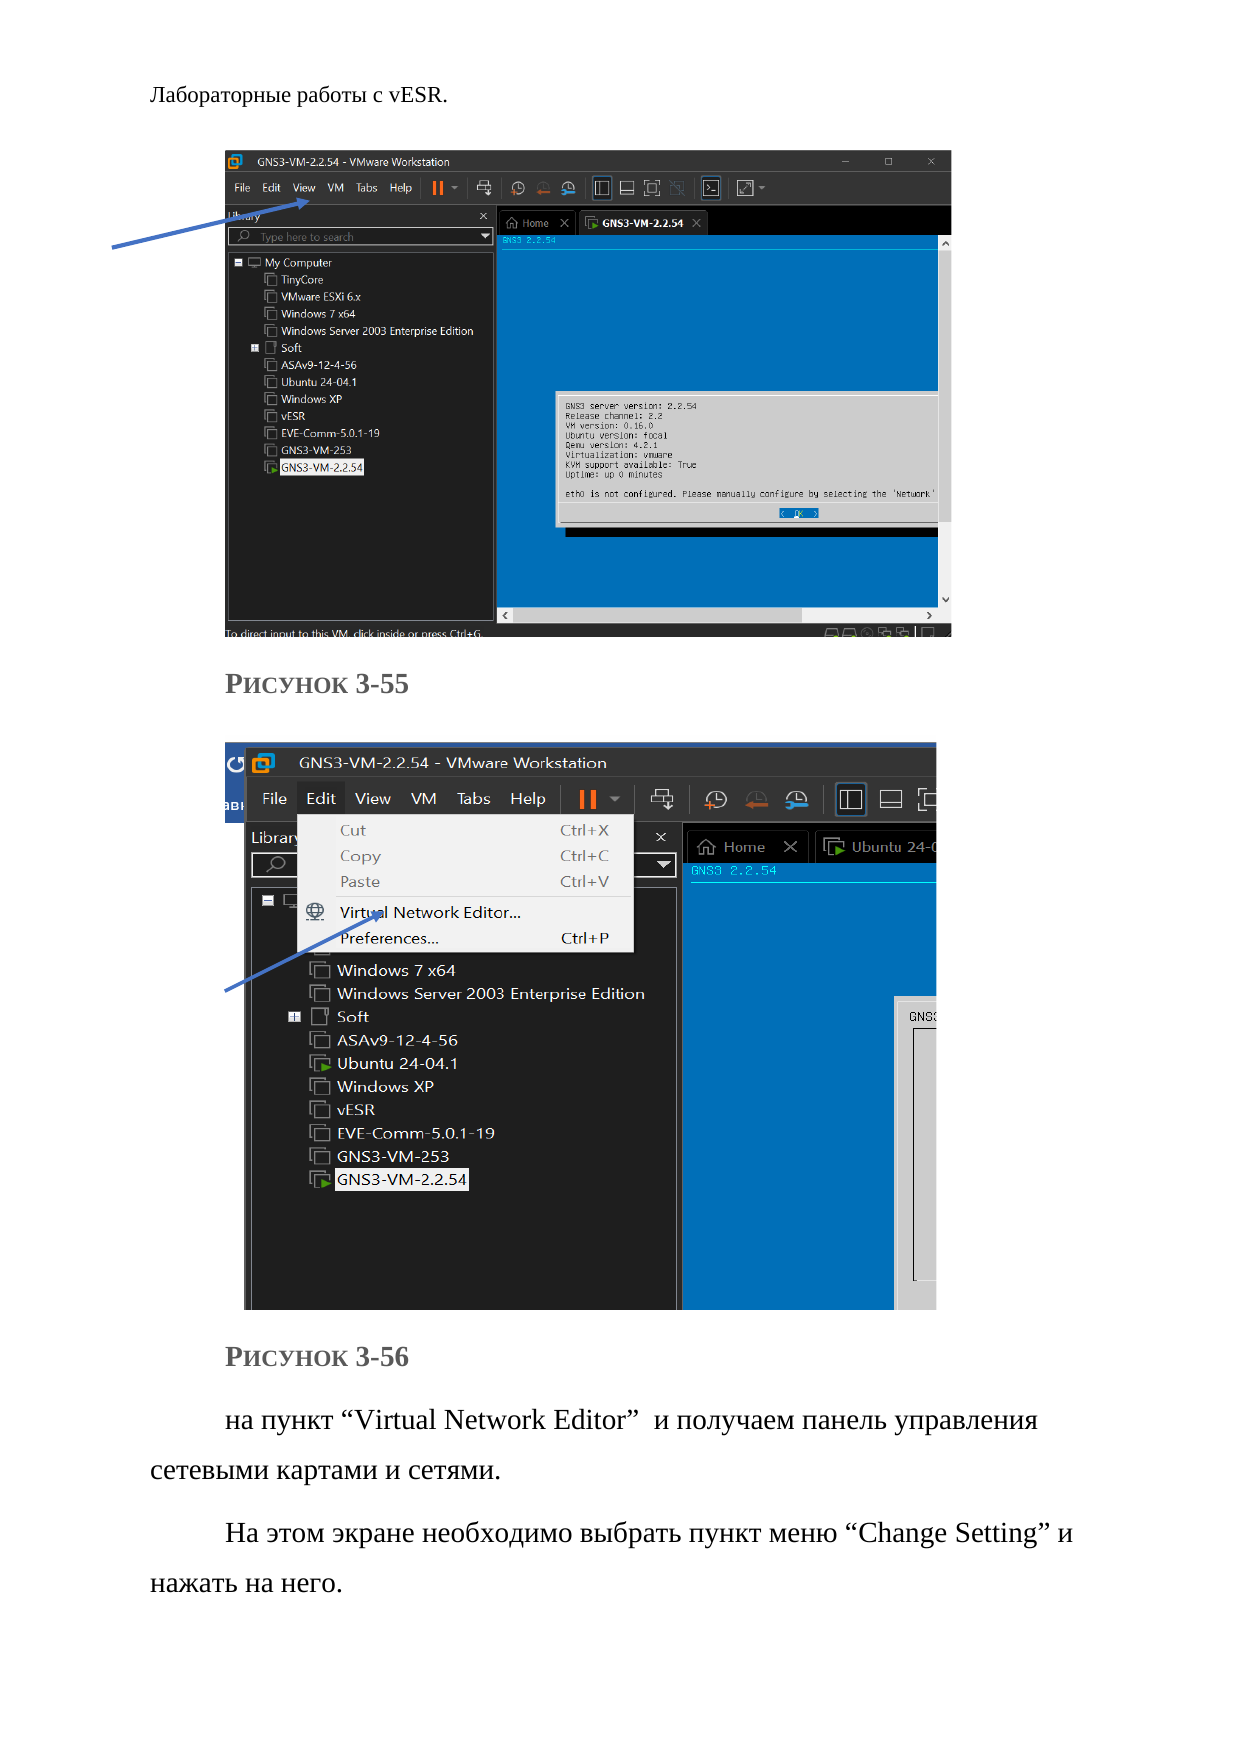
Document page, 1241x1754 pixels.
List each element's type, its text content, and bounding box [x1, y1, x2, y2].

text На этом экране необходимо выбрать пункт меню “Change Setting” и нажать на него. [150, 1515, 1090, 1599]
picture [225, 728, 937, 1310]
text на пункт “Virtual Network Editor” и получаем панель управления сетевыми картами и сетями. [150, 1402, 1090, 1486]
picture [225, 150, 952, 637]
